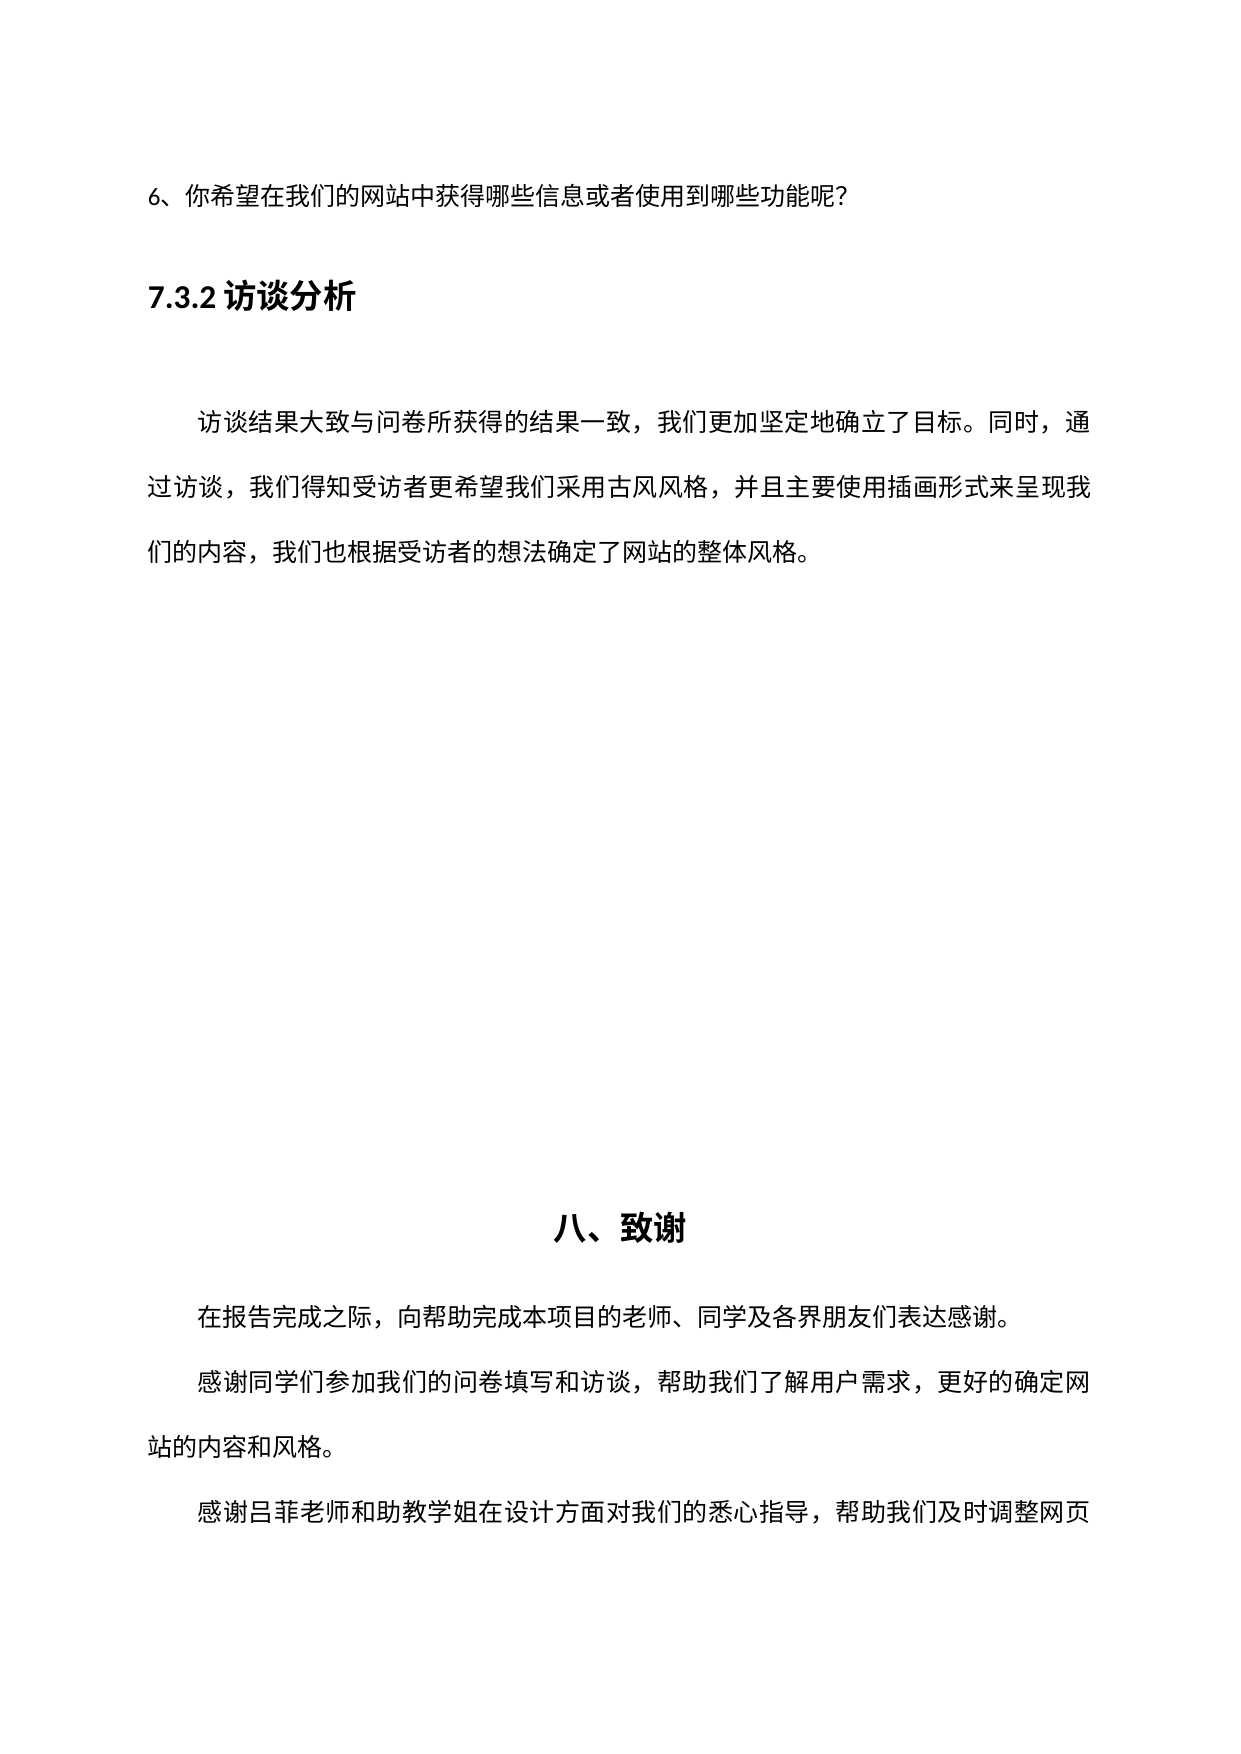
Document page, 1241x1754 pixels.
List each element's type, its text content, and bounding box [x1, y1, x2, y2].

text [148, 1478, 1092, 1543]
title 八、致谢 [148, 1193, 1092, 1258]
text 6、你希望在我们的网站中获得哪些信息或者使用到哪些功能呢？ [148, 162, 1092, 227]
subtitle 7.3.2访谈分析 [148, 261, 1092, 326]
text 访谈结果大致与问卷所获得的结果一致，我们更加坚定地确立了目标。同时，通过访谈，我们得知受访者更希望我们采用古风风格，并且主要使用插画形式来呈现我们的内容，我们也根据受访者的想法确定了网站的整体风格。 [148, 388, 1092, 583]
text 在报告完成之际，向帮助完成本项目的老师、同学及各界朋友们表达感谢。 [148, 1283, 1092, 1348]
text 感谢同学们参加我们的问卷填写和访谈，帮助我们了解用户需求，更好的确定网站的内容和风格。 [148, 1348, 1092, 1478]
